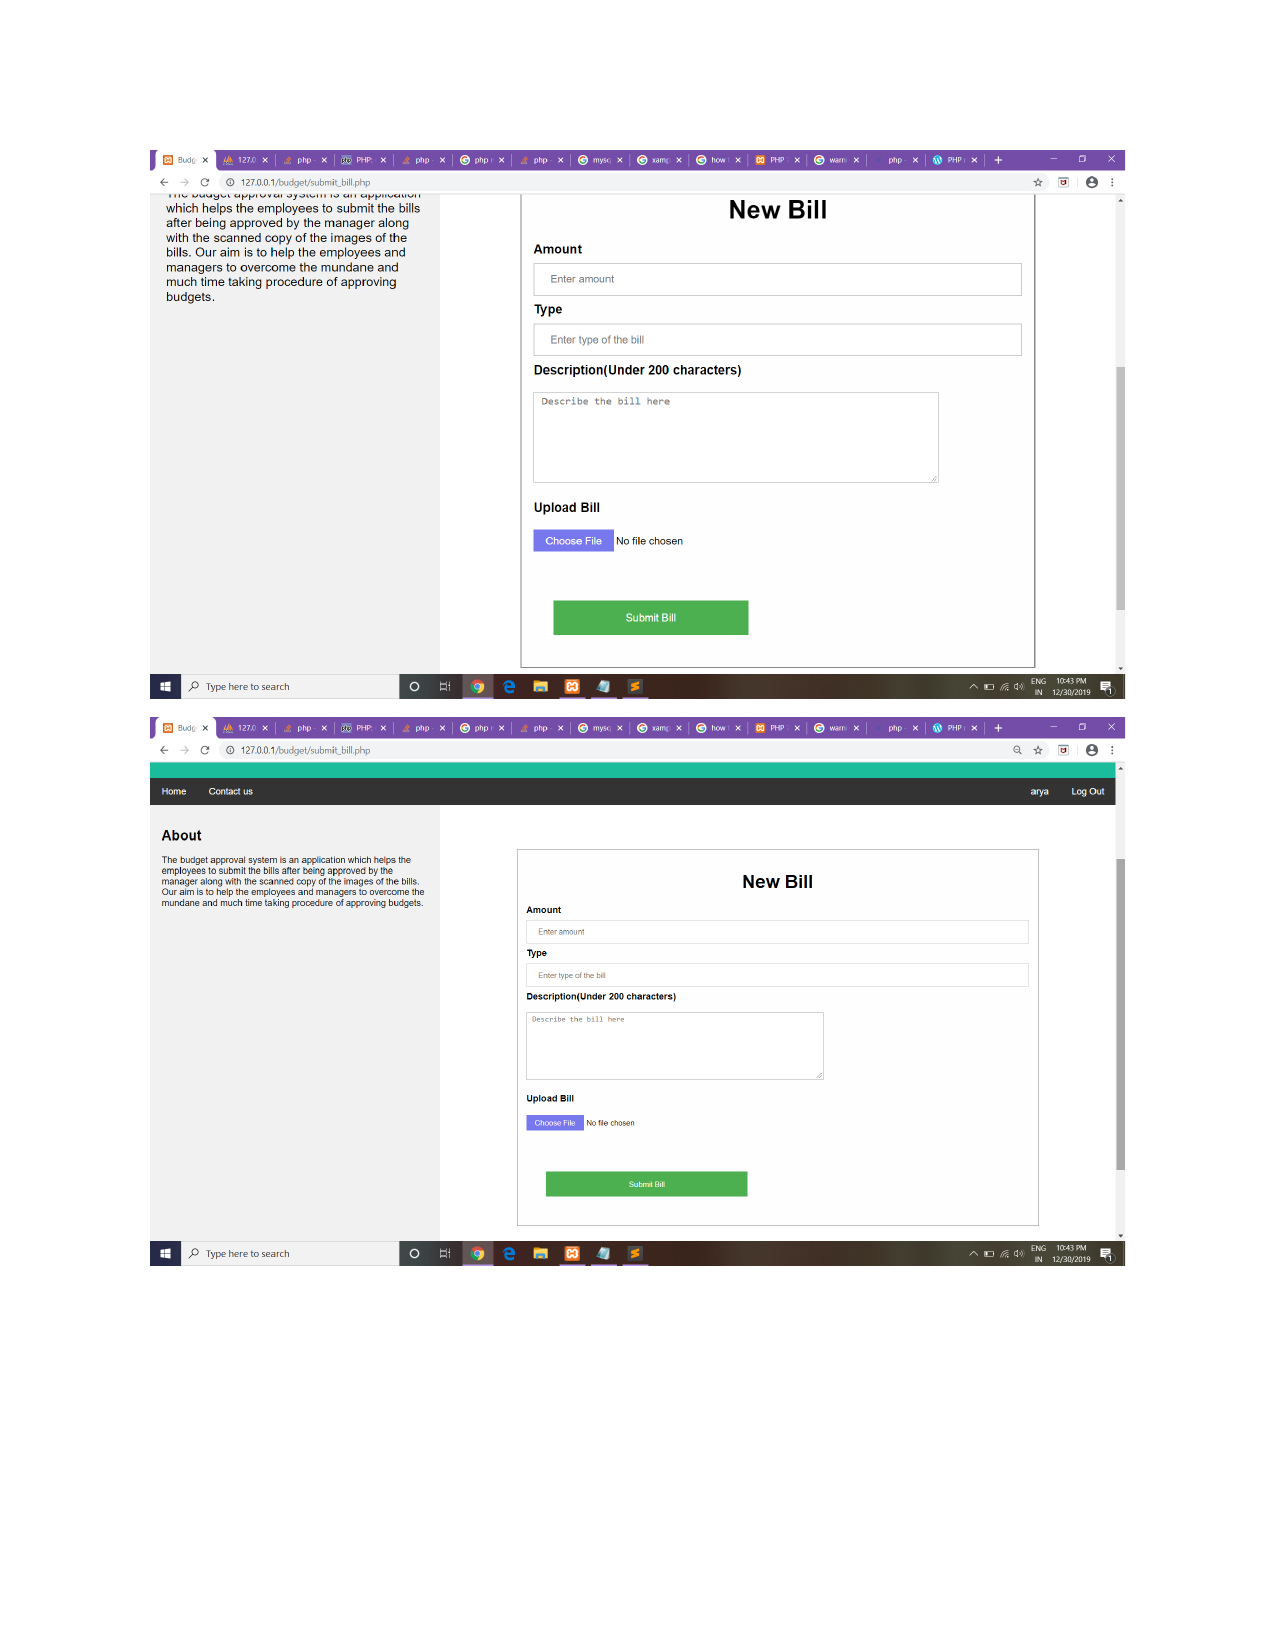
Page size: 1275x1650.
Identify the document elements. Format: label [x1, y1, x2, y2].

picture [150, 150, 1125, 699]
picture [150, 717, 1125, 1266]
